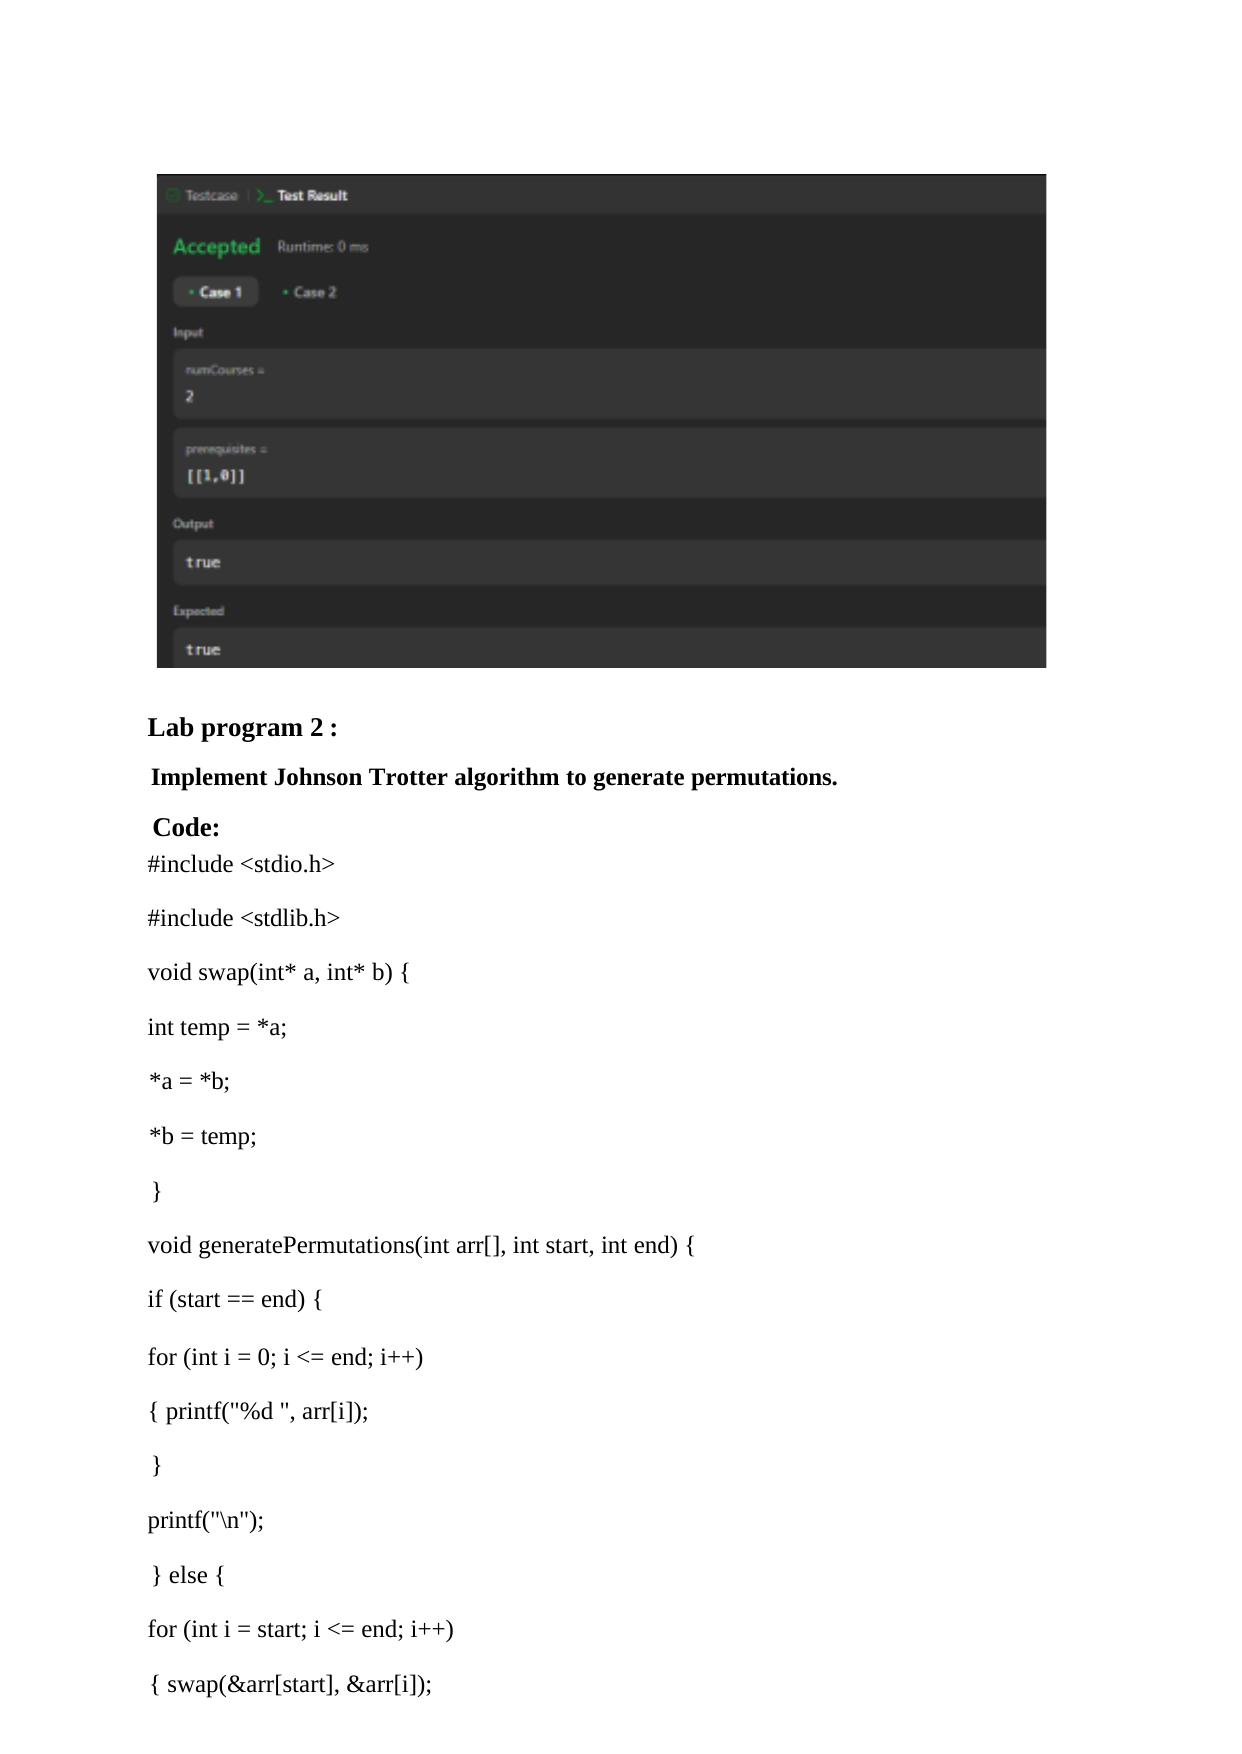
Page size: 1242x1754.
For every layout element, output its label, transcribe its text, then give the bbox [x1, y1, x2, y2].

text } else { [151, 1560, 1124, 1589]
text for (int i = 0; i <= end; i++) { printf("%d ", arr[i]); [147, 1342, 473, 1424]
text *b = temp; [149, 1121, 1124, 1150]
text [147, 1614, 587, 1698]
text void generatePermutations(int arr[], int start, int end) { if (start == end) { [147, 1230, 701, 1313]
text Implement Johnson Trotter algorithm to generate permutations. [151, 762, 1124, 791]
picture [156, 174, 1047, 668]
text void swap(int* a, int* b) { int temp = *a; [147, 957, 416, 1040]
text printf("\n"); [147, 1505, 1124, 1534]
text *a = *b; [149, 1066, 1124, 1095]
text #include <stdio.h> #include <stdlib.h> [147, 849, 416, 932]
text } [151, 1451, 1124, 1479]
text Lab program 2 : [147, 711, 1124, 743]
text Code: [152, 811, 1124, 842]
text } [151, 1176, 1124, 1204]
